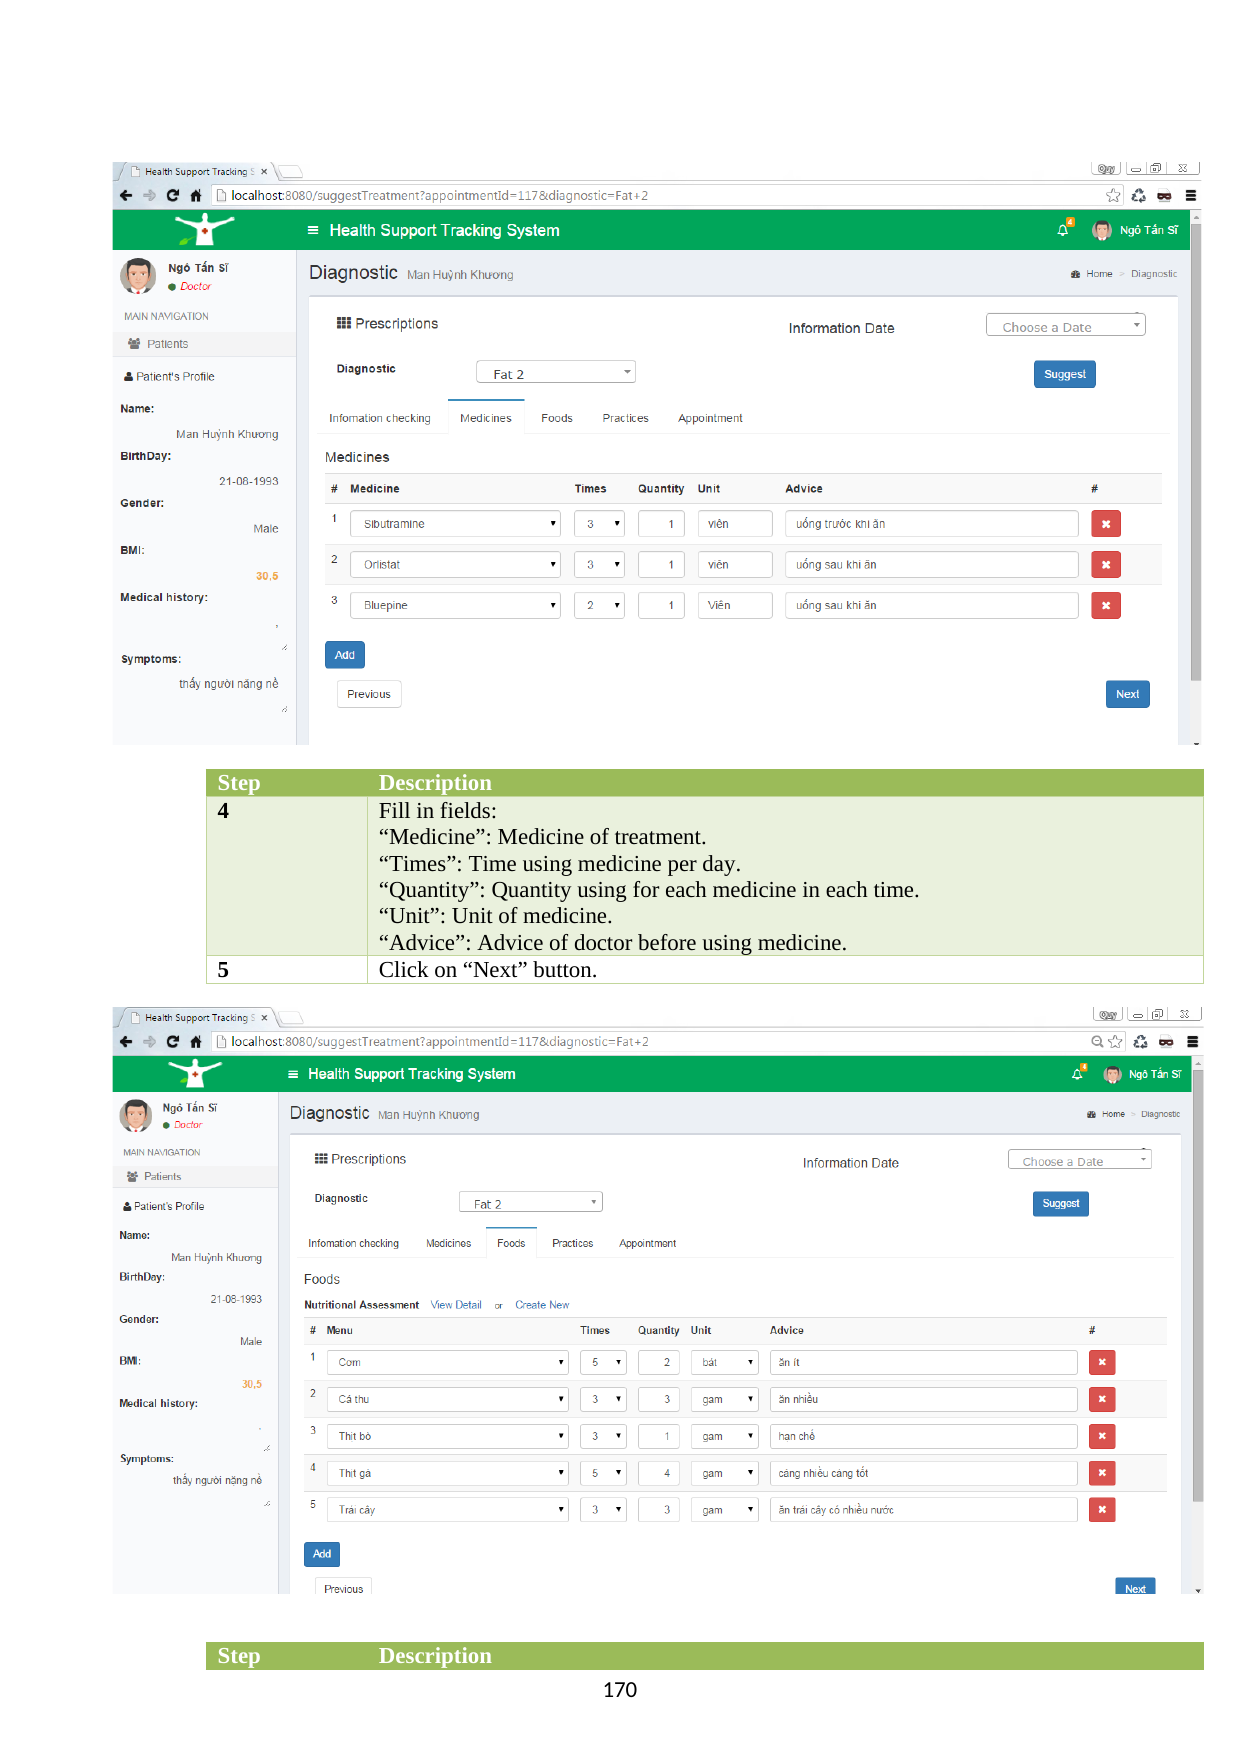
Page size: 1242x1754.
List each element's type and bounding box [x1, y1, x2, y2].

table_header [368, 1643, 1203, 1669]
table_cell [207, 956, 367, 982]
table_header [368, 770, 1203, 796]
picture [112, 1007, 1204, 1594]
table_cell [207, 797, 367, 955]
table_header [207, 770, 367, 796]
picture [112, 162, 1202, 745]
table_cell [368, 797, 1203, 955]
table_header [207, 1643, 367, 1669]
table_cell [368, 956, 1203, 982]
